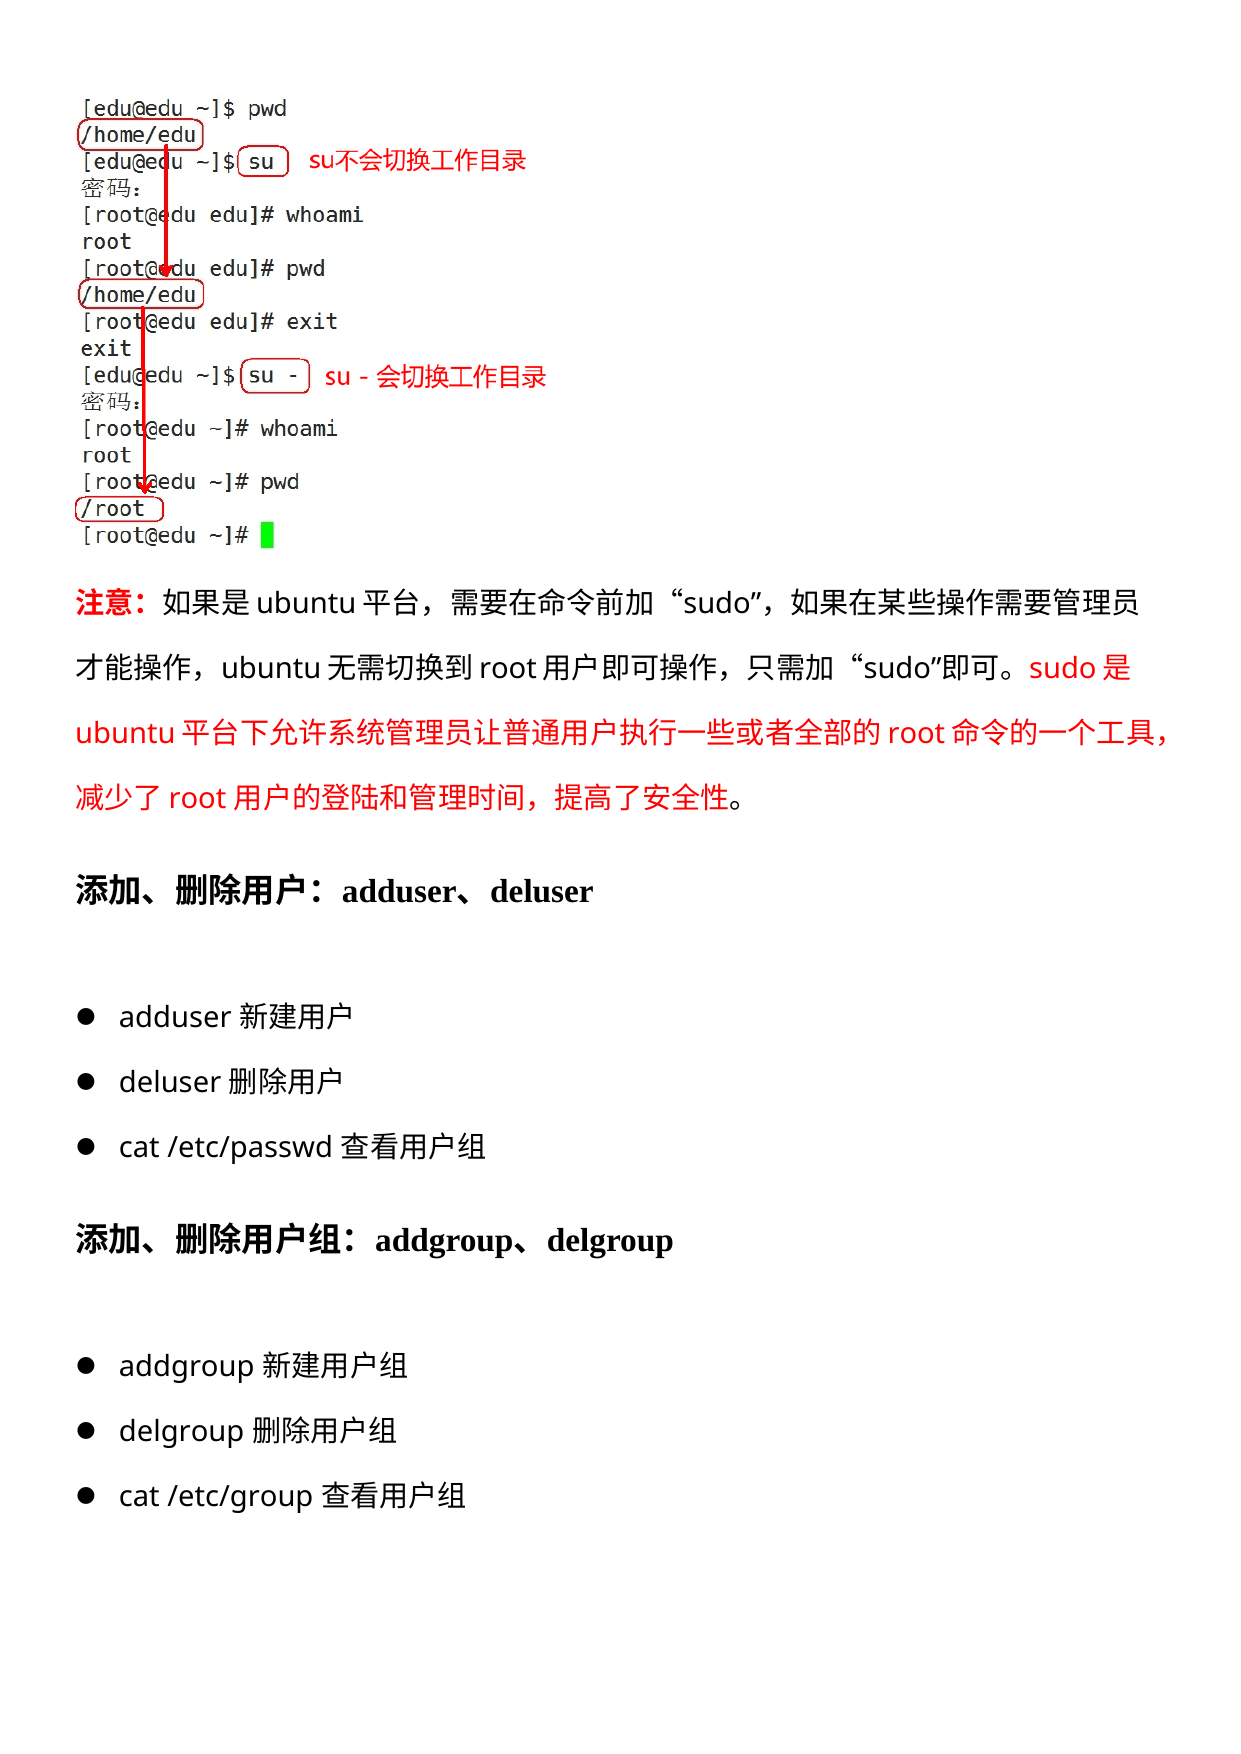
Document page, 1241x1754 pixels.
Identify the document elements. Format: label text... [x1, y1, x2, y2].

subtitle 添加、删除用户组：addgroup、delgroup [75, 1204, 1165, 1269]
list cat /etc/group 查看用户组 [75, 1461, 1165, 1526]
list delgroup 删除用户组 [75, 1396, 1165, 1461]
list addgroup 新建用户组 [75, 1331, 1165, 1396]
list adduser 新建用户 [75, 982, 1165, 1047]
subtitle 添加、删除用户：adduser、deluser [75, 855, 1165, 920]
list deluser 删除用户 [75, 1047, 1165, 1112]
text 注意：如果是ubuntu平台，需要在命令前加“sudo”，如果在某些操作需要管理员才能操作，ubuntu无需切换到root用户即可操作，只需加“sudo”即可。sudo是ubuntu平台下允许系统管理员让普通用户执行一些或者全部的root命令的一个工具，减少了root 用户的登陆和管理时间，提高了安全性。 [75, 568, 1165, 828]
picture [75, 94, 554, 555]
list cat /etc/passwd 查看用户组 [75, 1112, 1165, 1177]
